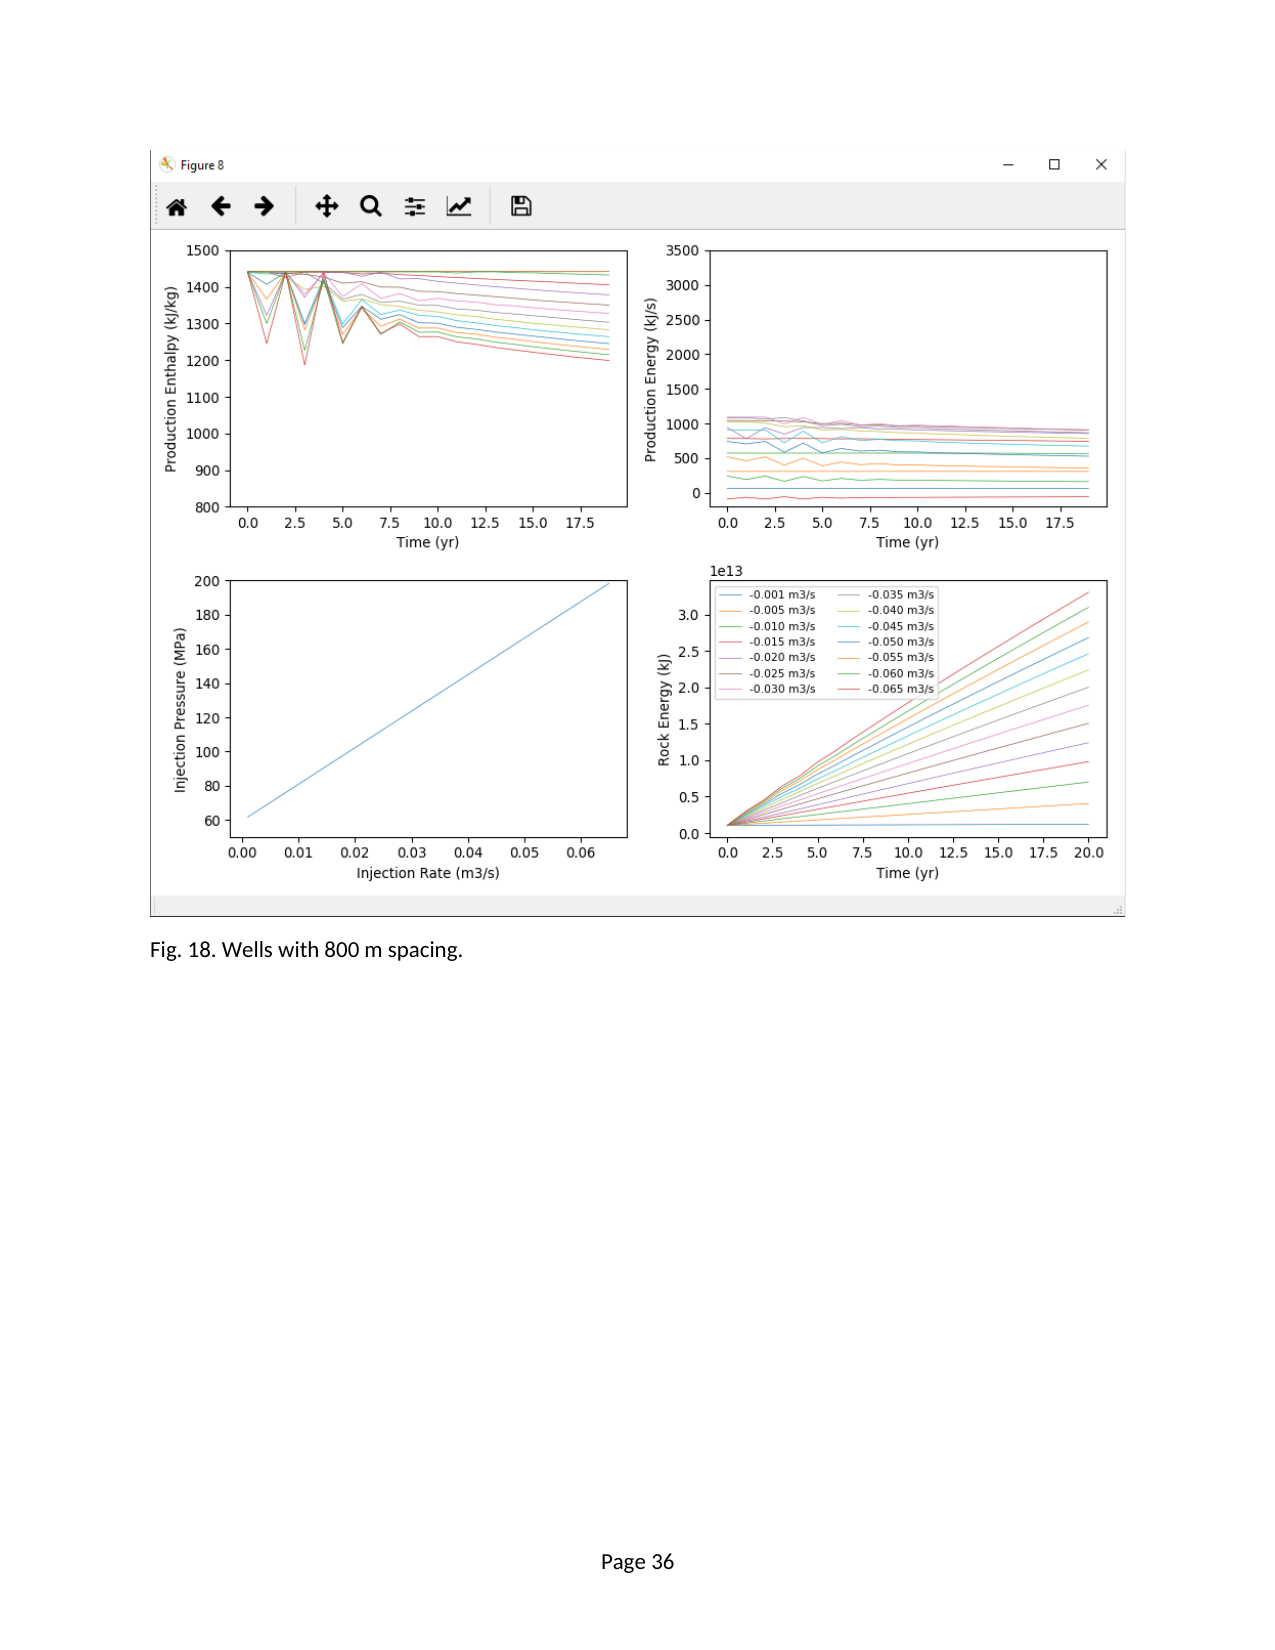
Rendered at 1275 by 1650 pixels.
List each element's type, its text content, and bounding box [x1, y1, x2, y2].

text Fig. 18. Wells with 800 m spacing. [150, 935, 1125, 963]
picture [150, 150, 1125, 917]
